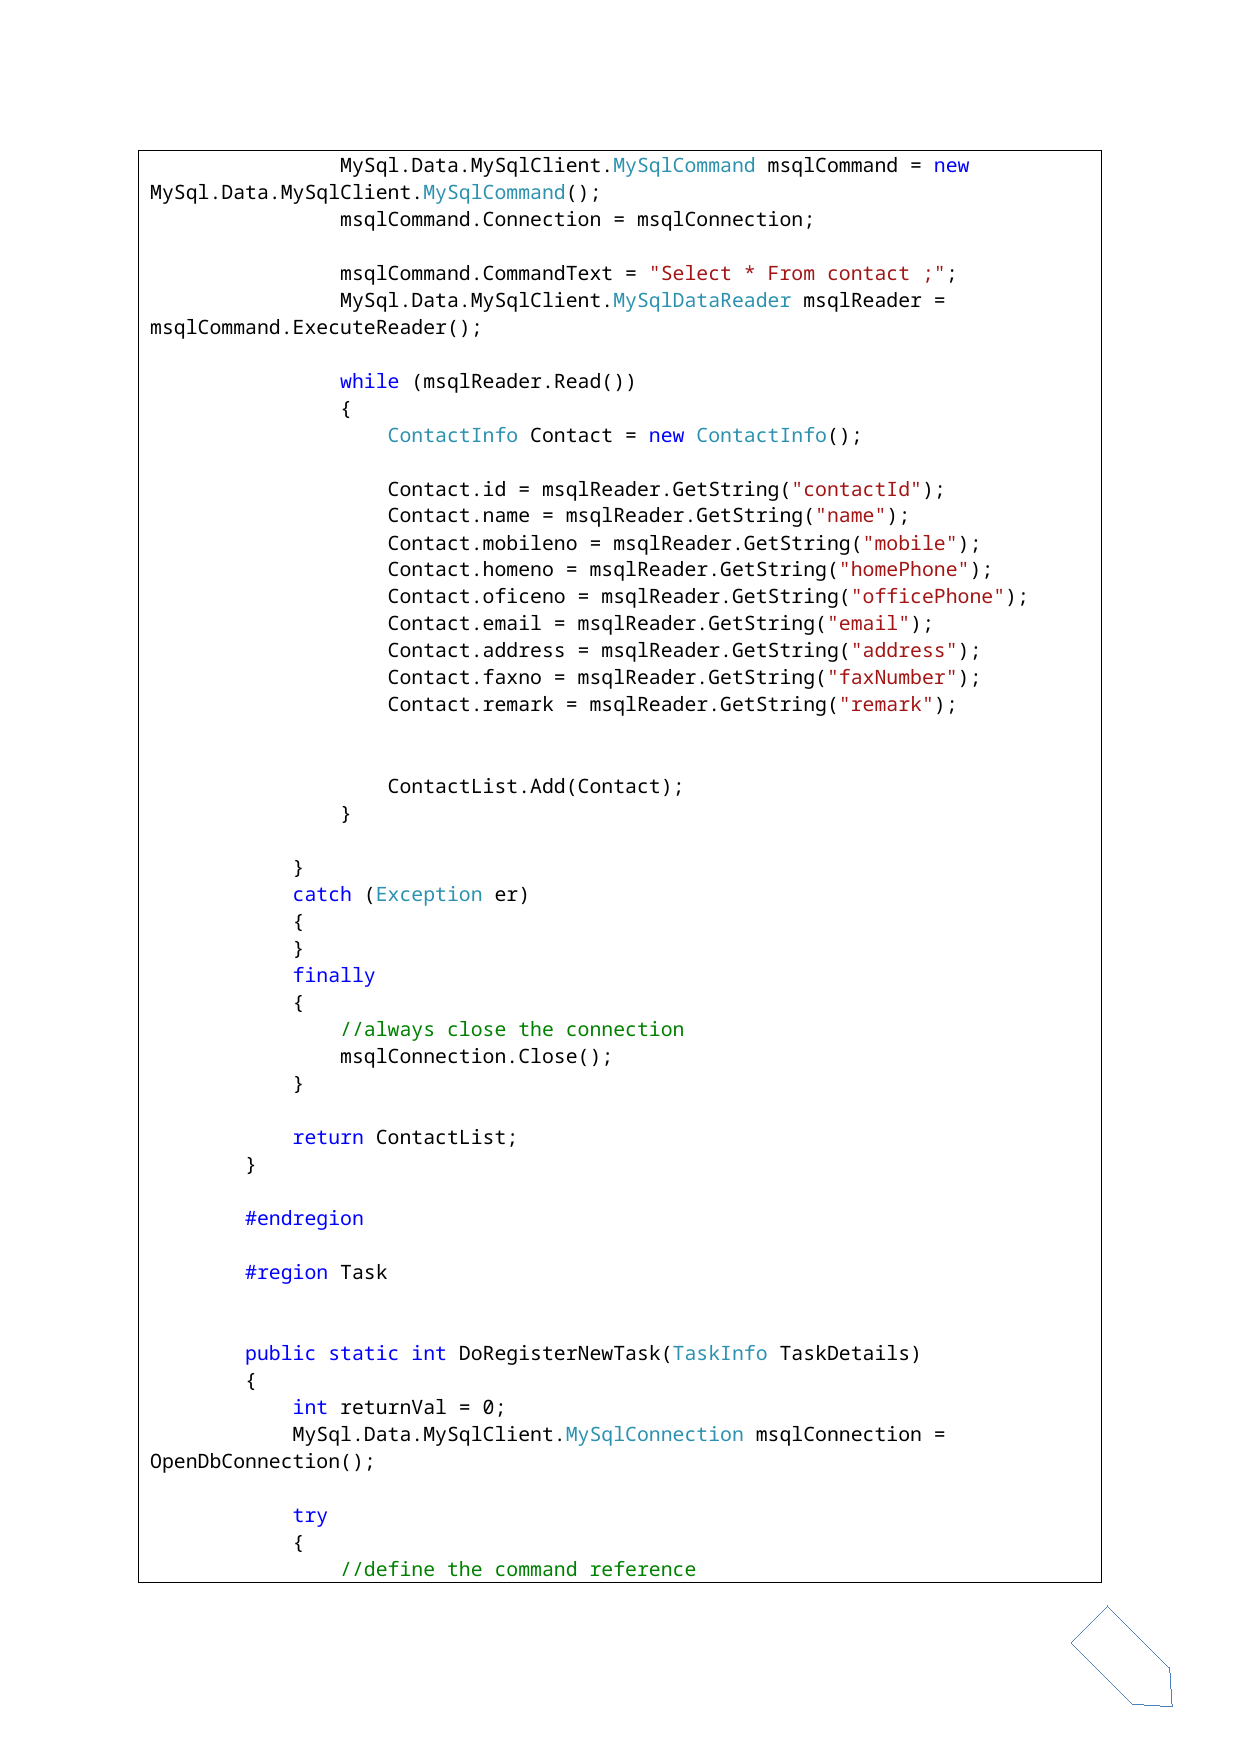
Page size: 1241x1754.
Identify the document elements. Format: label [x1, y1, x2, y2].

table_cell [139, 151, 1101, 1582]
